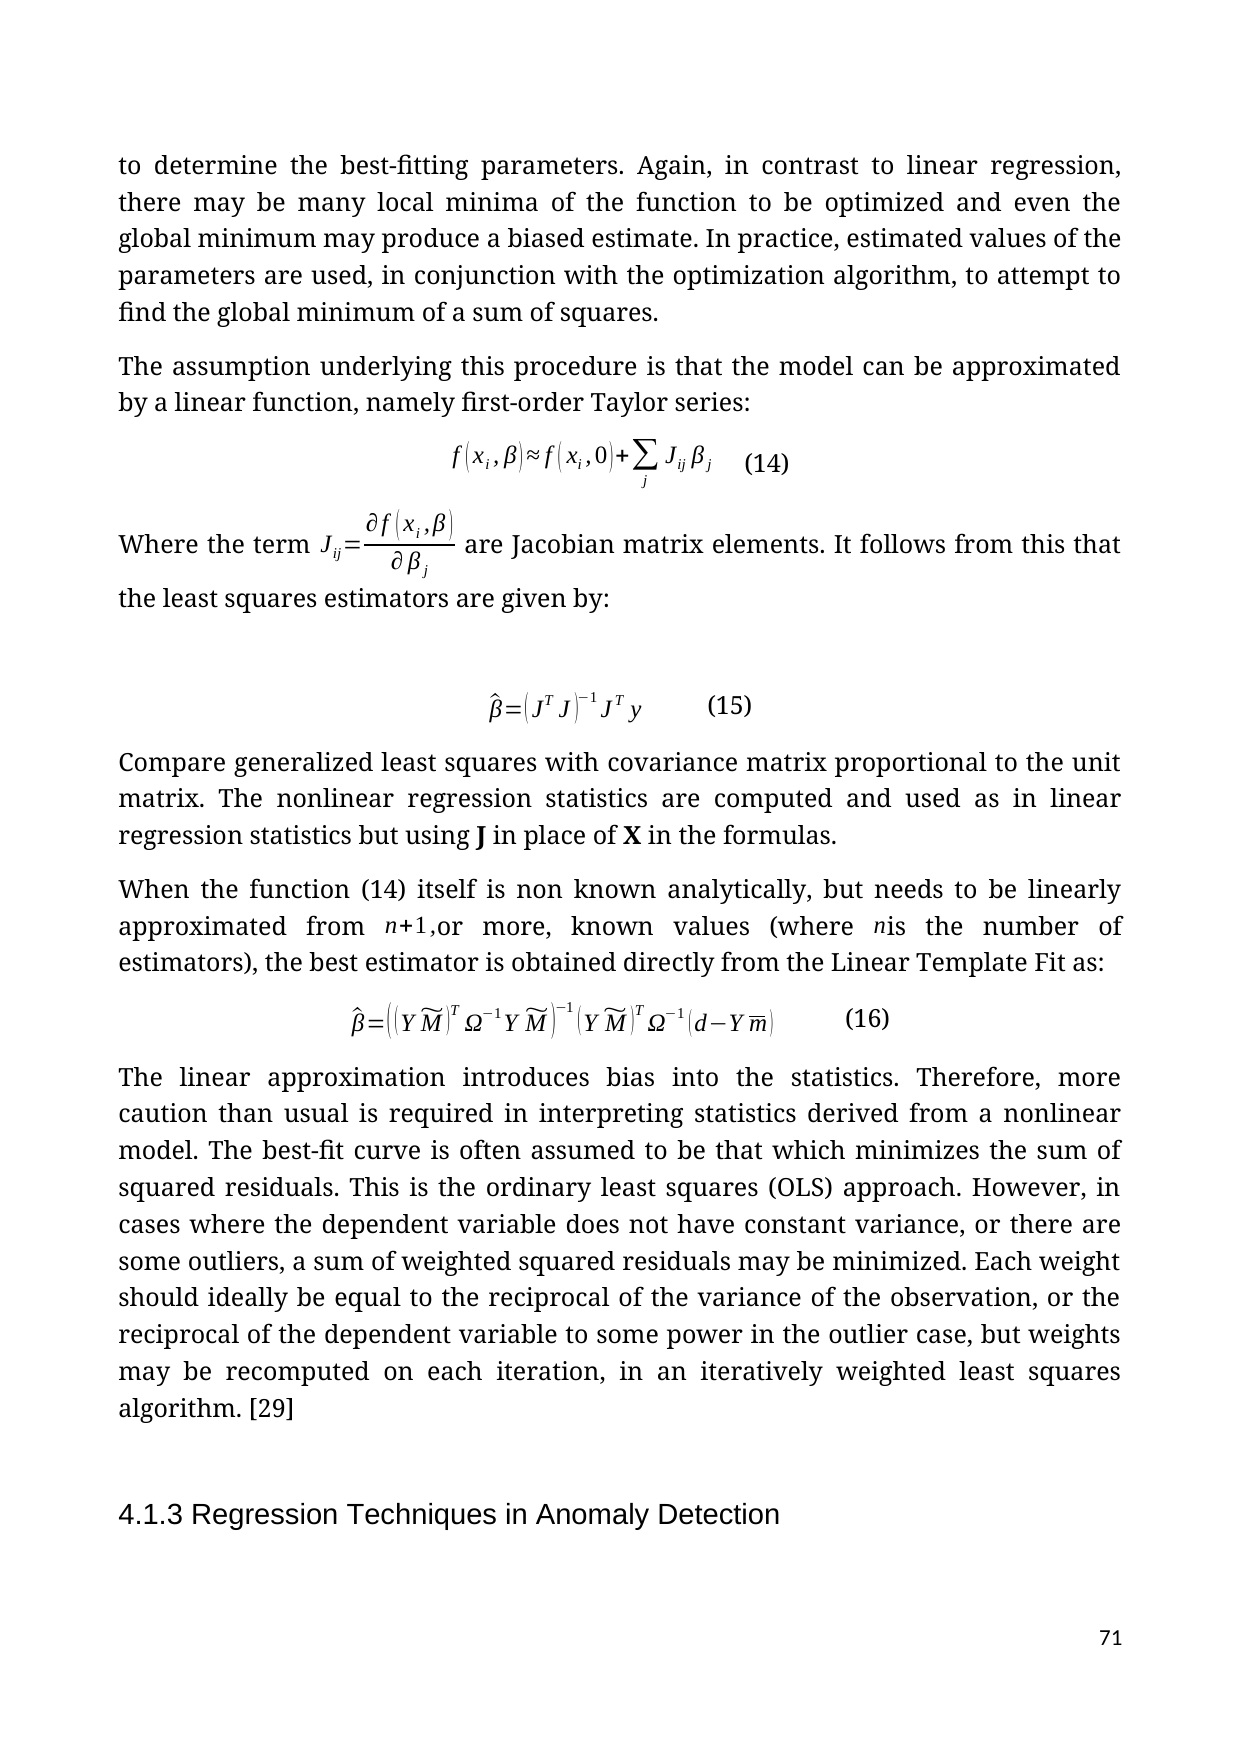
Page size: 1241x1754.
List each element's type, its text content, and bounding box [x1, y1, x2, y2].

subtitle 4.1.3 Regression Techniques in Anomaly Detection [118, 1497, 1122, 1531]
text Compare generalized least squares with covariance matrix proportional to the unit matrix. The nonlinear regression statistics are computed and used as in linear regression statistics but using J in place of X in the formulas. [118, 744, 1122, 852]
text (14) [118, 438, 1122, 489]
text (15) [118, 688, 1122, 725]
text The linear approximation introduces bias into the statistics. Therefore, more caution than usual is required in interpreting statistics derived from a nonlinear model. The best-fit curve is often assumed to be that which minimizes the sum of squared residuals. This is the ordinary least squares (OLS) approach. However, in cases where the dependent variable does not have constant variance, or there are some outliers, a sum of weighted squared residuals may be minimized. Each weight should ideally be equal to the reciprocal of the variance of the observation, or the reciprocal of the dependent variable to some power in the outlier case, but weights may be recomputed on each iteration, in an iteratively weighted least squares algorithm. [29] [118, 1059, 1122, 1424]
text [118, 148, 1122, 329]
text (16) [118, 998, 1122, 1040]
text When the function (14) itself is non known analytically, but needs to be linearly approximated from or more, known values (where is the number of estimators), the best estimator is obtained directly from the Linear Template Fit as: [118, 871, 1122, 979]
text Where the term are Jacobian matrix elements. It follows from this that the least squares estimators are given by: [118, 508, 1122, 615]
text The assumption underlying this procedure is that the model can be approximated by a linear function, namely first-order Taylor series: [118, 348, 1122, 419]
